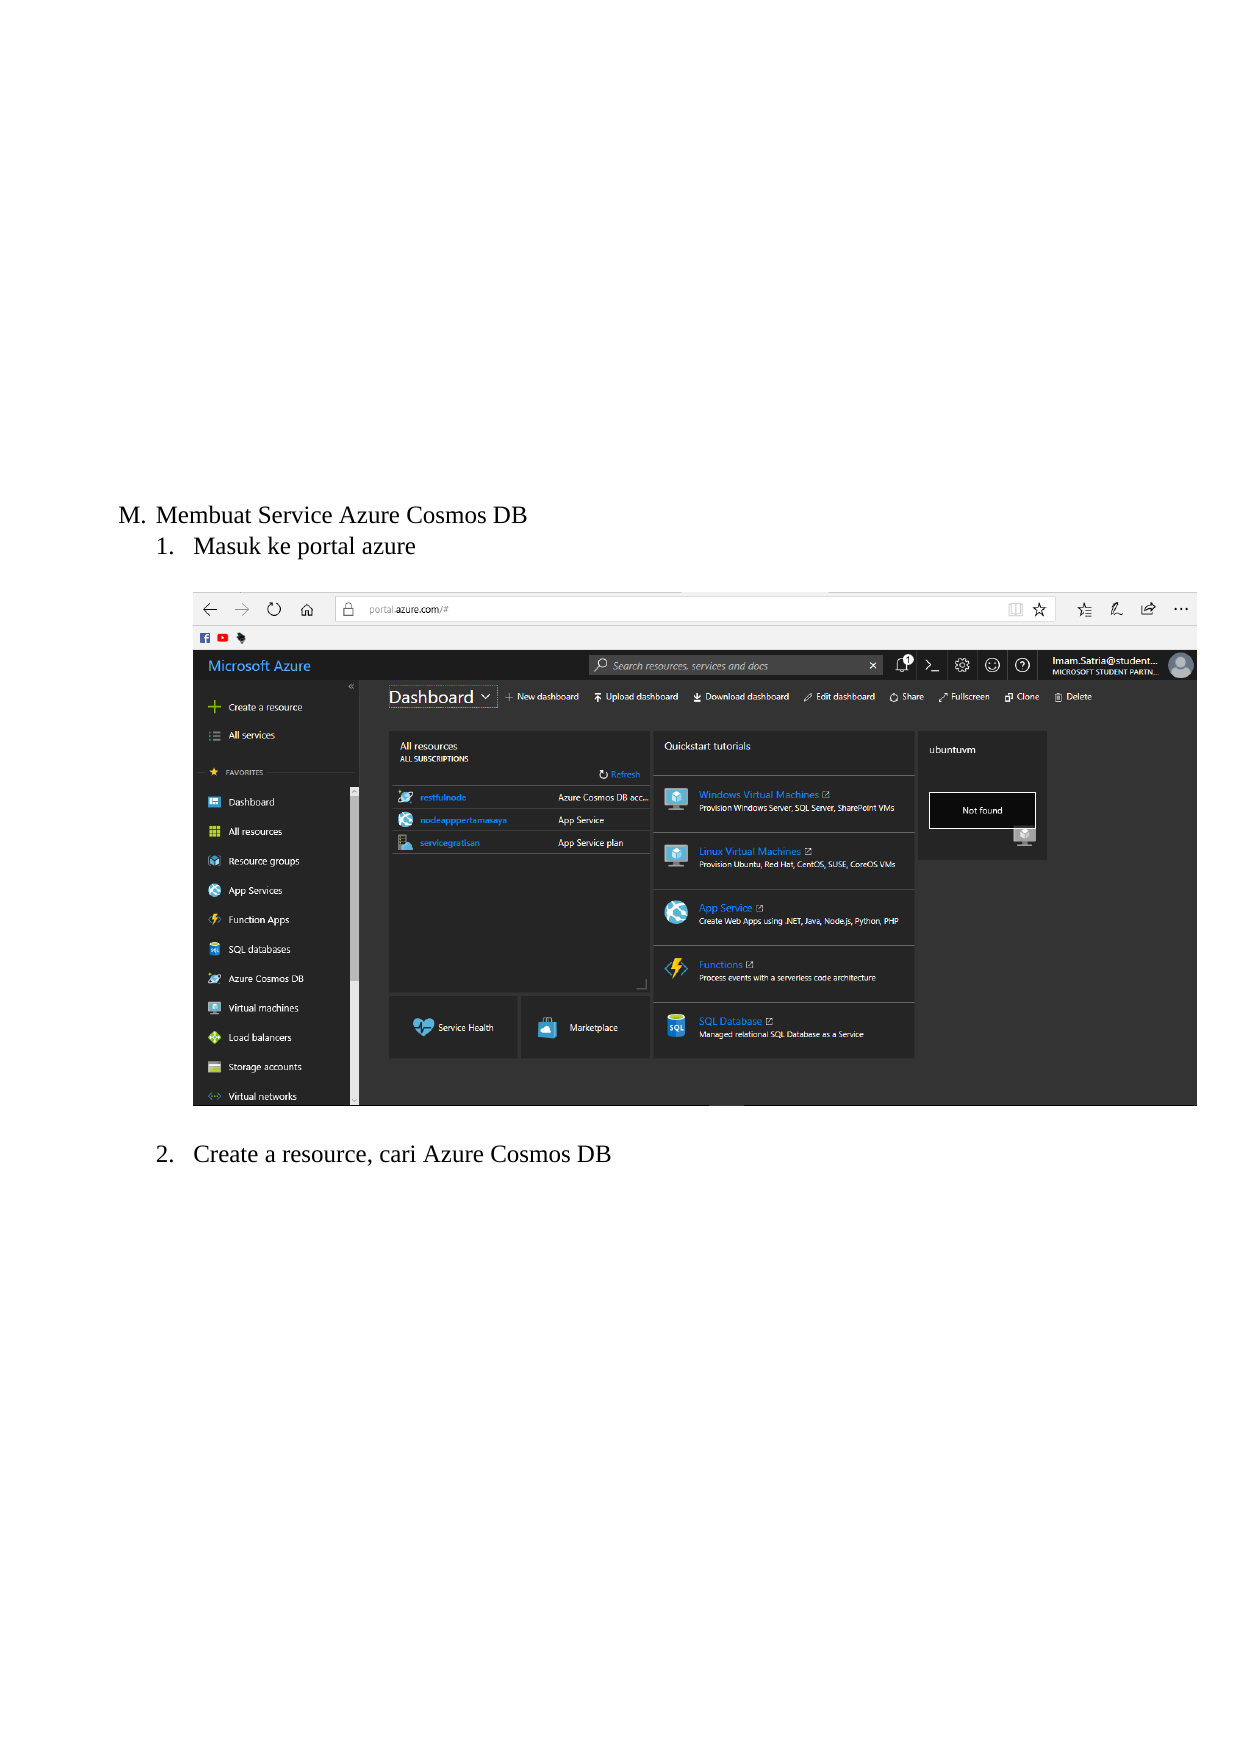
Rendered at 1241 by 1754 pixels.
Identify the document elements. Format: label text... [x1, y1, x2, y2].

picture [193, 592, 1197, 1106]
list Create a resource, cari Azure Cosmos DB [156, 1139, 1122, 1167]
list Membuat Service Azure Cosmos DB [118, 500, 1122, 528]
list Masuk ke portal azure [156, 531, 1122, 559]
